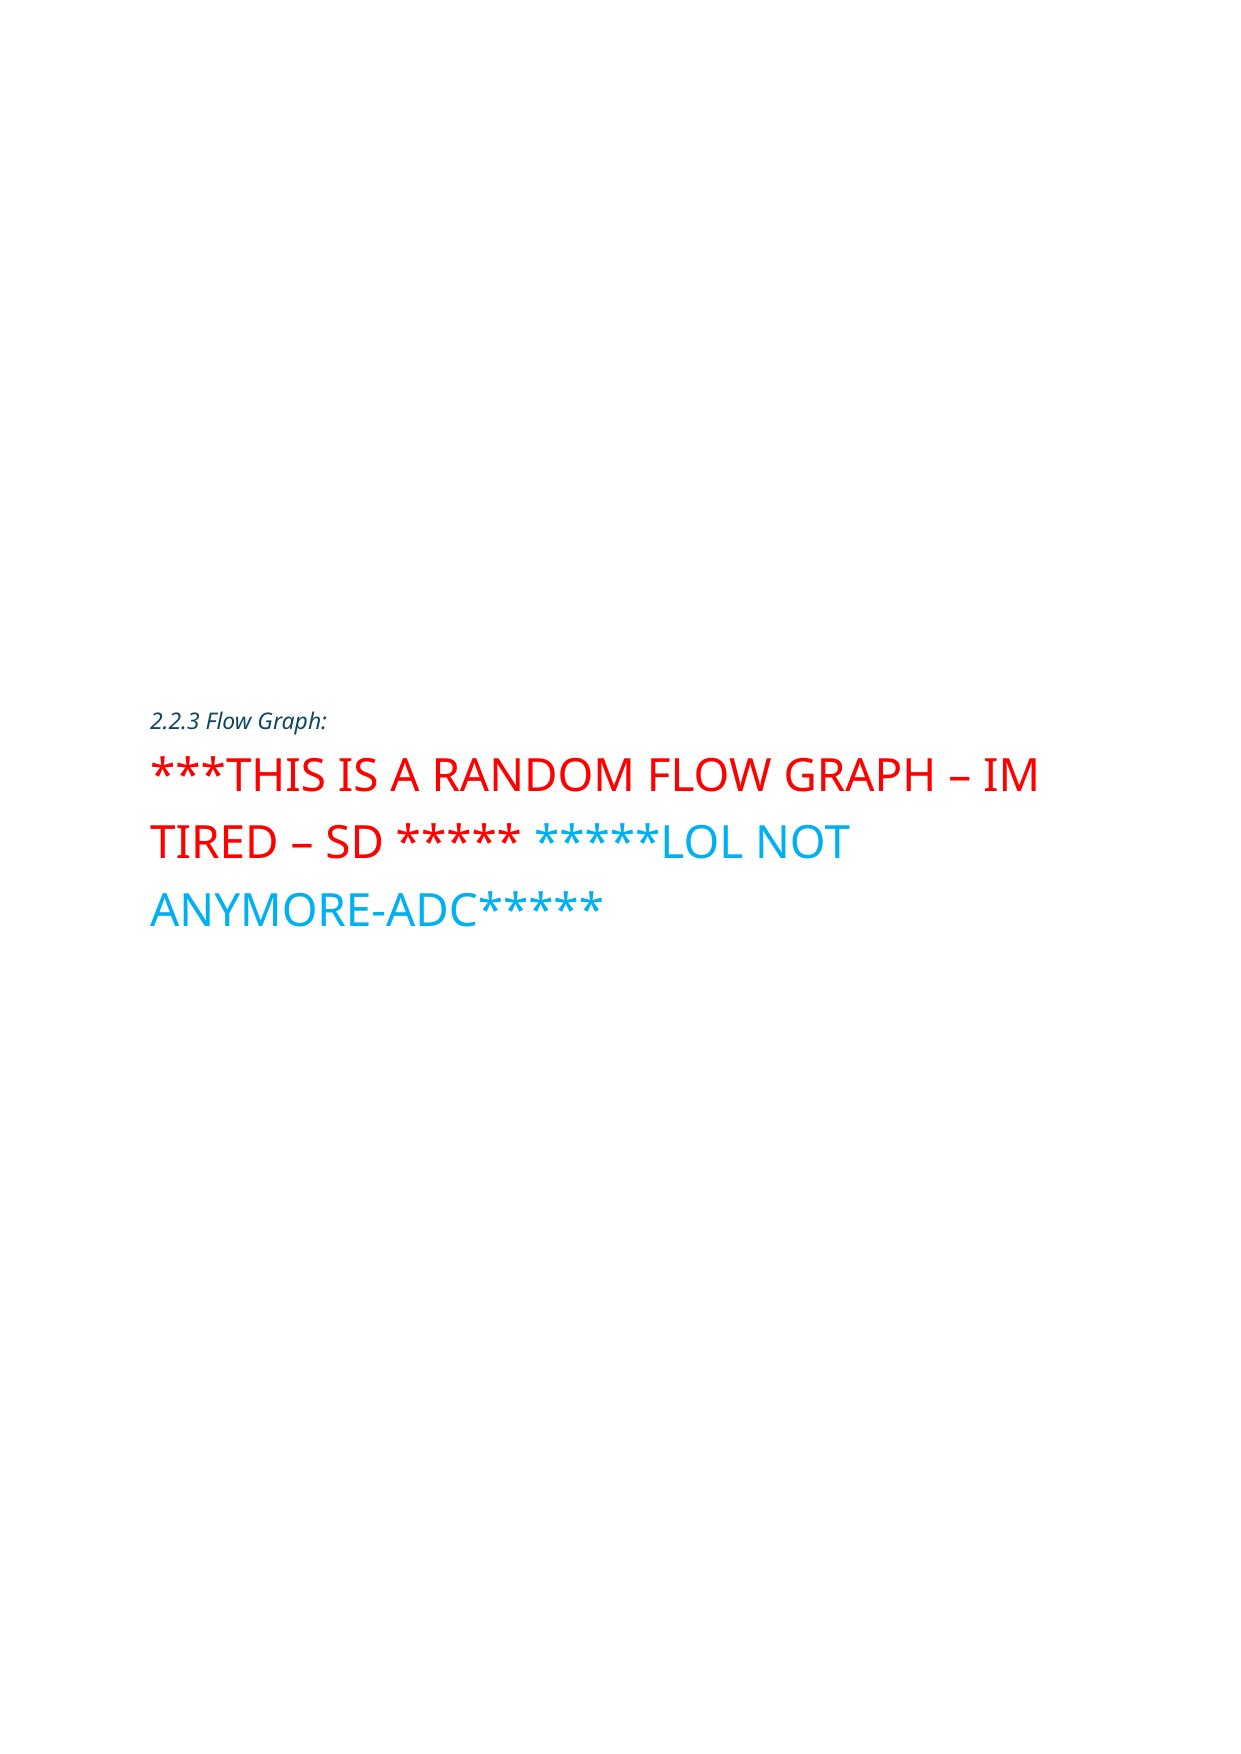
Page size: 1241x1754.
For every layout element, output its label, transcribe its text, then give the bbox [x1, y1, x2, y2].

text ***THIS IS A RANDOM FLOW GRAPH – IM TIRED – SD ***** *****LOL NOT ANYMORE-ADC***** [150, 742, 1090, 939]
subtitle 2.2.3 Flow Graph: [150, 704, 1090, 736]
